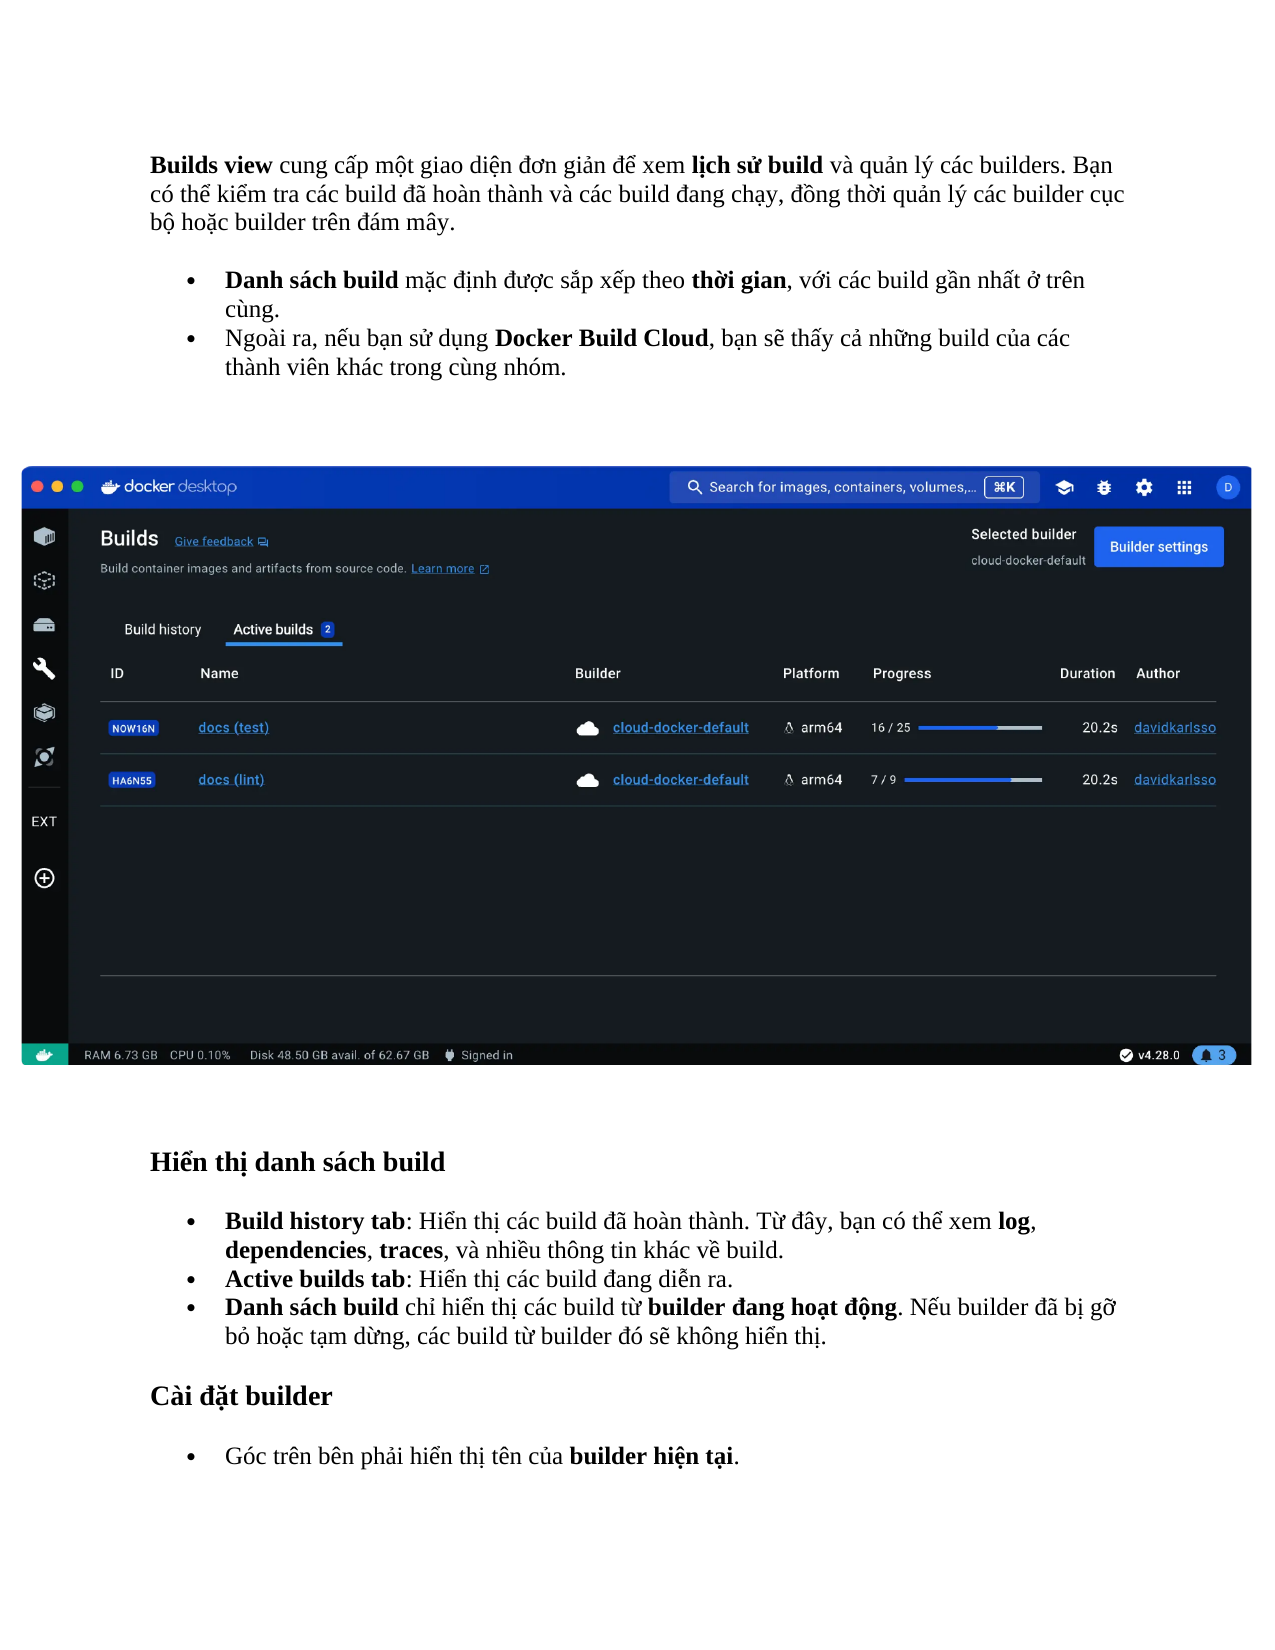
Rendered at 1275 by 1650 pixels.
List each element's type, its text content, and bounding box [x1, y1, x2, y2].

list Danh sách build chỉ hiển thị các build từ builder đang hoạt động. Nếu builder đã bị gỡ bỏ hoặc tạm dừng, các build từ builder đó sẽ không hiển thị. [187, 1292, 1125, 1350]
list Active builds tab: Hiển thị các build đang diễn ra. [187, 1264, 1125, 1292]
text Builds view cung cấp một giao diện đơn giản để xem lịch sử build và quản lý các builders. Bạn có thể kiểm tra các build đã hoàn thành và các build đang chạy, đồng thời quản lý các builder cục bộ hoặc builder trên đám mây. [150, 150, 1125, 236]
list Góc trên bên phải hiển thị tên của builder hiện tại. [187, 1441, 1125, 1469]
text Hiển thị danh sách build [150, 1064, 1125, 1177]
list Ngoài ra, nếu bạn sử dụng Docker Build Cloud, bạn sẽ thấy cả những build của các thành viên khác trong cùng nhóm. [187, 323, 1125, 380]
text Cài đặt builder [150, 1379, 1125, 1412]
picture [20, 466, 1251, 1064]
list Danh sách build mặc định được sắp xếp theo thời gian, với các build gần nhất ở trên cùng. [187, 265, 1125, 323]
list Build history tab: Hiển thị các build đã hoàn thành. Từ đây, bạn có thể xem log, dependencies, traces, và nhiều thông tin khác về build. [187, 1206, 1125, 1264]
